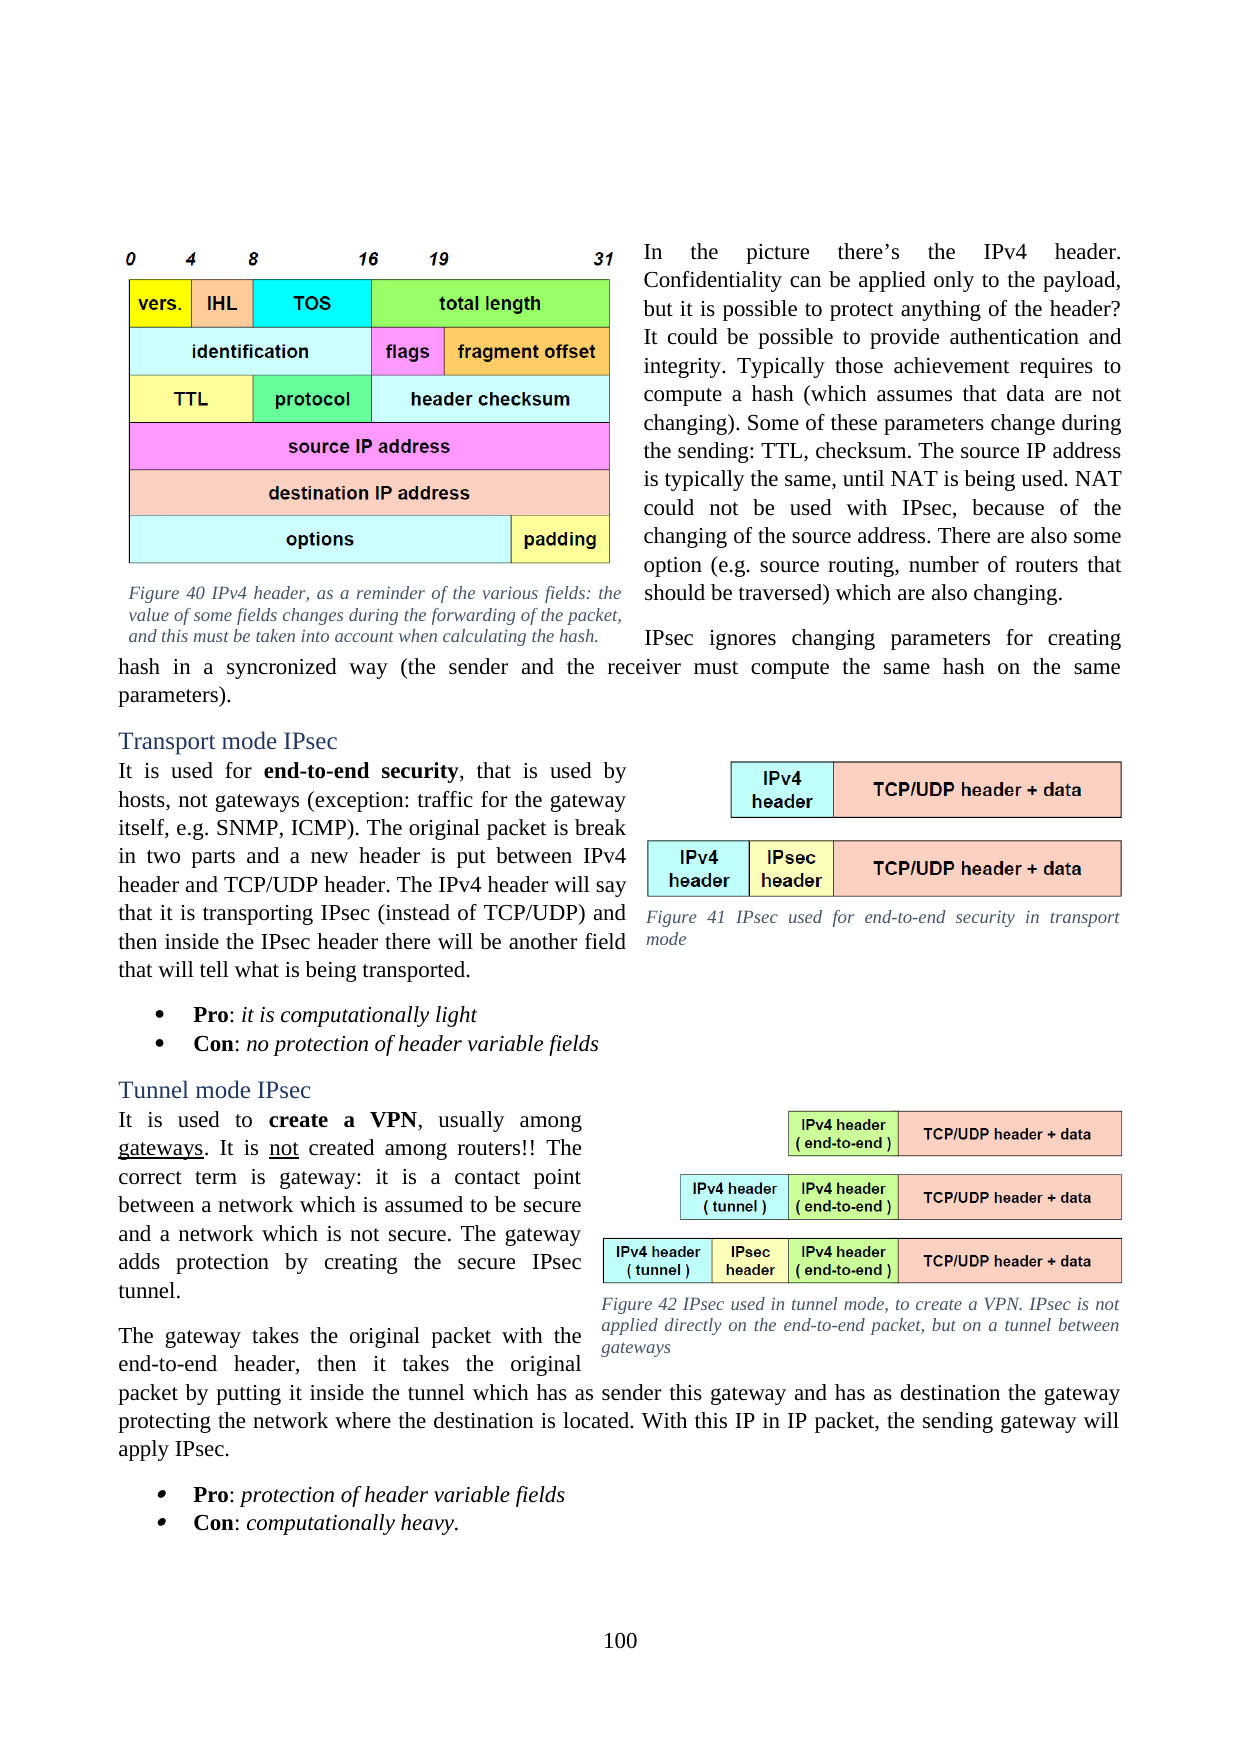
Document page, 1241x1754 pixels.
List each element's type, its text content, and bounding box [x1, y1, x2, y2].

text IPsec ignores changing parameters for creating hash in a syncronized way (the sender and the receiver must compute the same hash on the same parameters). [118, 624, 1122, 707]
list Con: no protection of header variable fields [156, 1030, 1122, 1056]
list Pro: it is computationally light [156, 1001, 1122, 1028]
picture [645, 759, 1123, 897]
subtitle Transport mode IPsec [118, 726, 1122, 755]
picture [601, 1108, 1123, 1284]
list Pro: protection of header variable fields [156, 1481, 1122, 1507]
subtitle Tunnel mode IPsec [118, 1075, 1122, 1104]
list Con: computationally heavy. [156, 1509, 1122, 1535]
text The gateway takes the original packet with the end-to-end header, then it takes the original packet by putting it inside the tunnel which has as sender this gateway and has as destination the gateway protecting the network where the destination is located. With this IP in IP packet, the sending gateway will apply IPsec. [118, 1322, 1122, 1462]
picture [118, 238, 625, 573]
